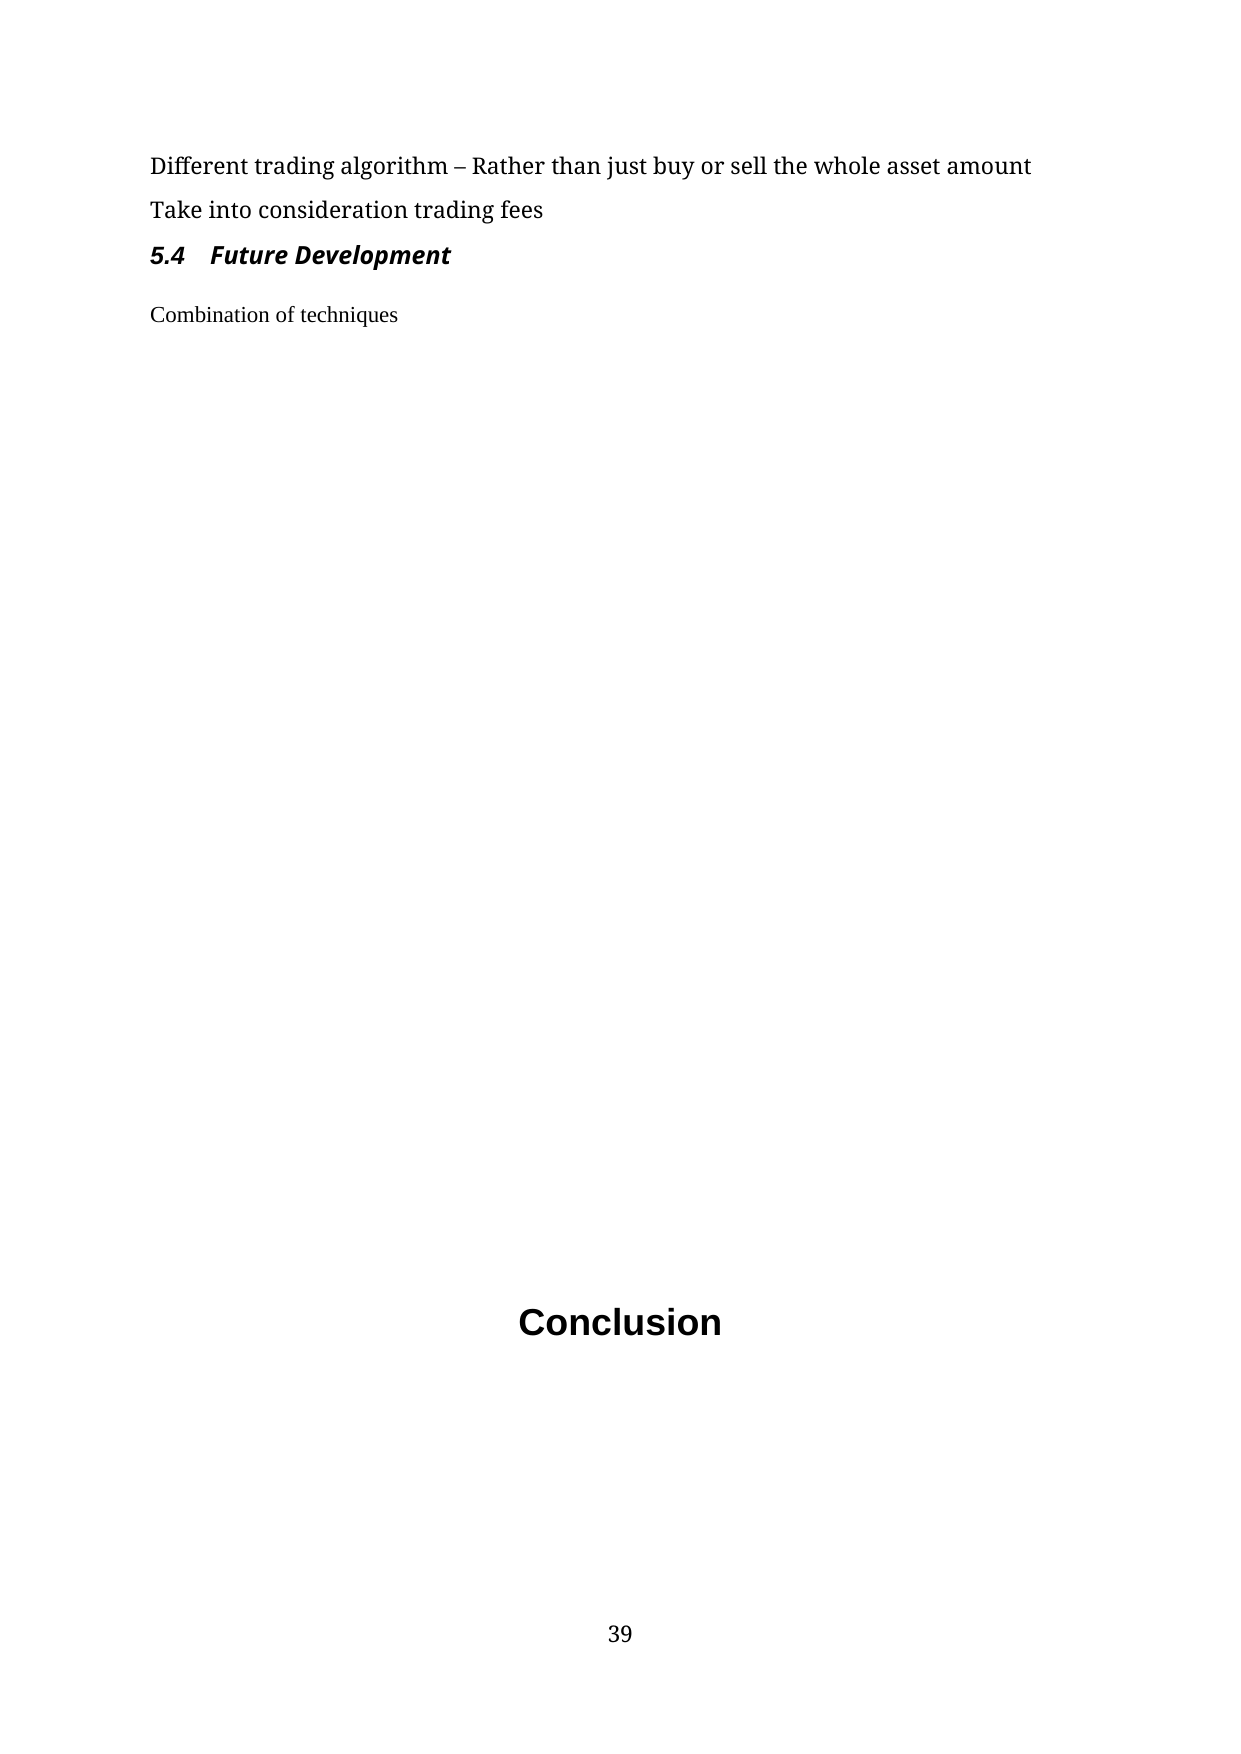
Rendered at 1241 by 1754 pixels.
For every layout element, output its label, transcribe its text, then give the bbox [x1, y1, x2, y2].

subtitle Future Development [150, 237, 1090, 272]
text Different trading algorithm – Rather than just buy or sell the whole asset amount [150, 150, 1090, 181]
text Take into consideration trading fees [150, 194, 1090, 225]
subtitle Conclusion [150, 1300, 1090, 1343]
text Combination of techniques [150, 301, 1090, 327]
